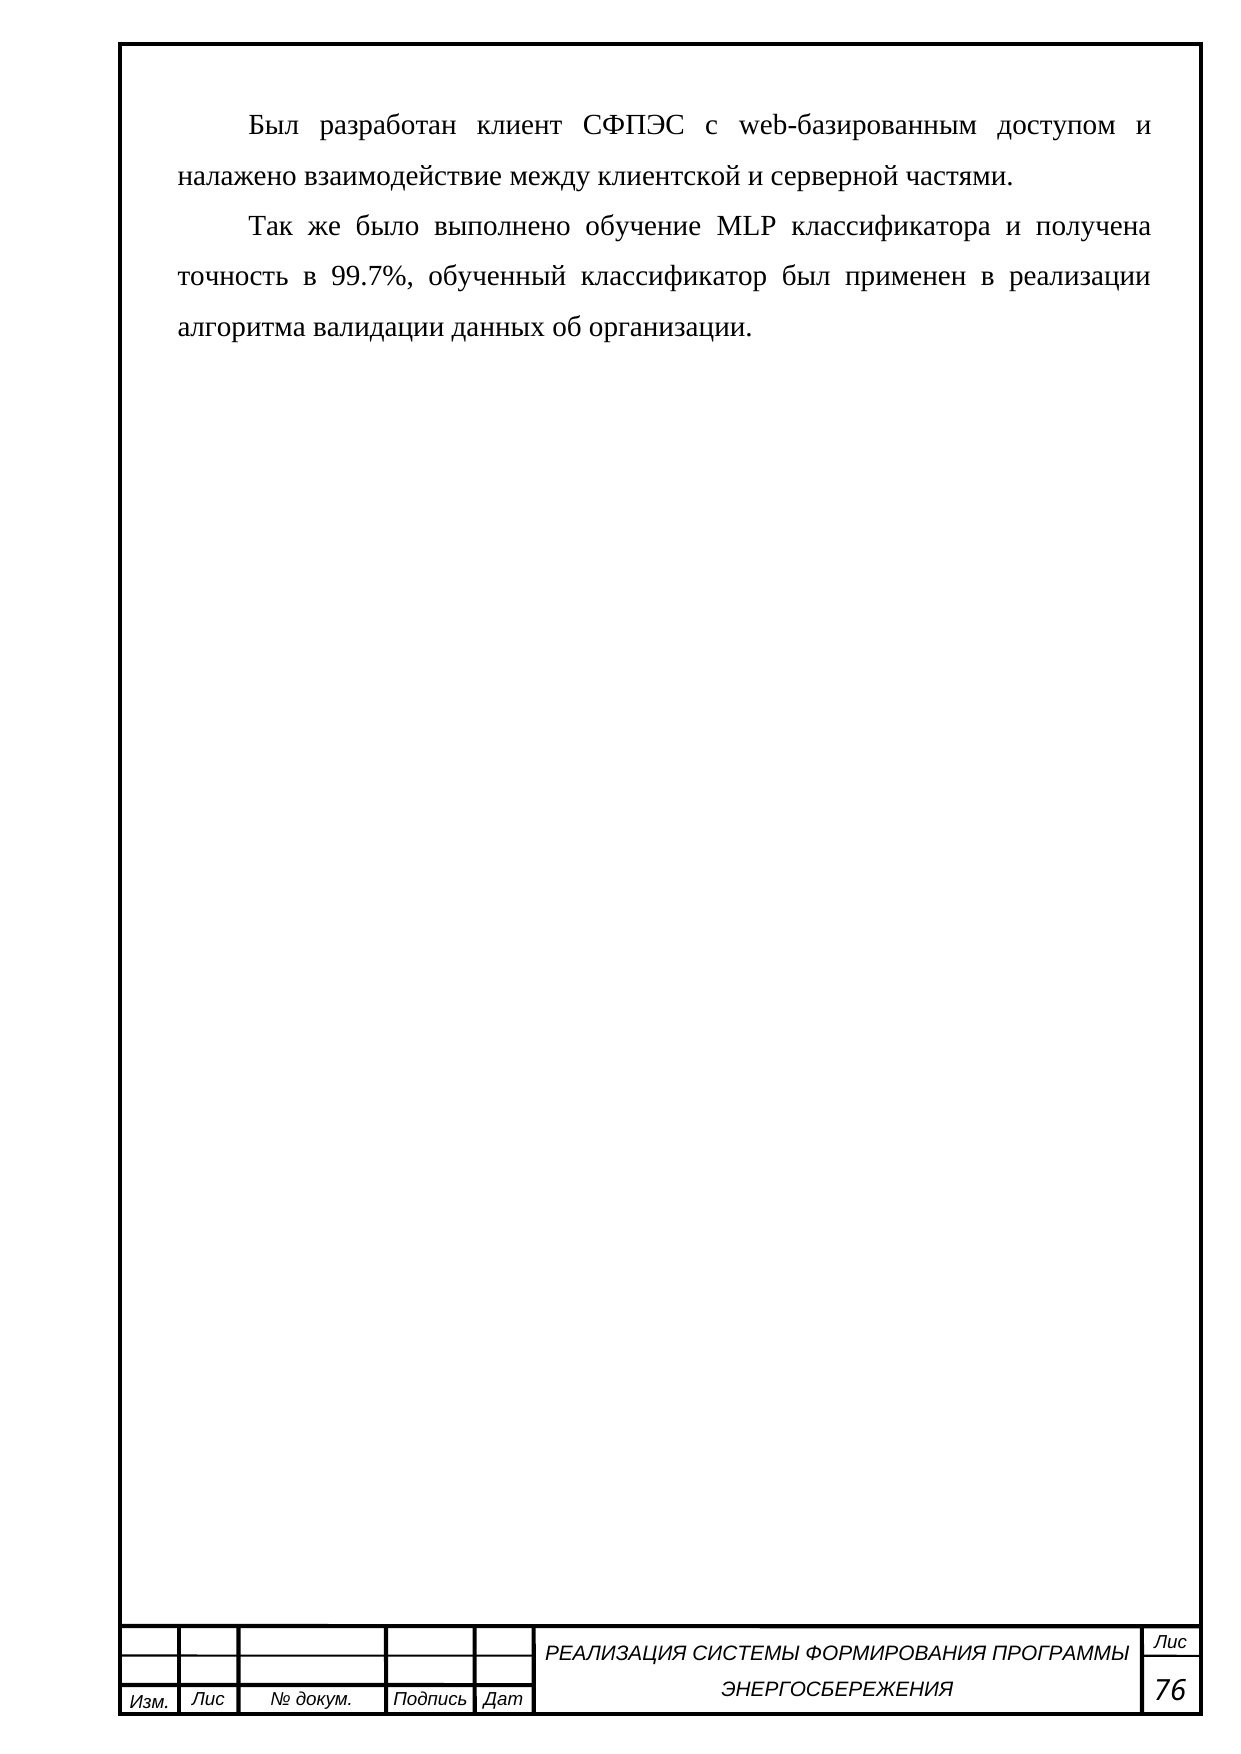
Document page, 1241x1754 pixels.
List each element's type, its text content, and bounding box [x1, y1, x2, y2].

text Был разработан клиент СФПЭС с web-базированным доступом и налажено взаимодействие между клиентской и серверной частями. [177, 107, 1152, 191]
text Так же было выполнено обучение MLP классификатора и получена точность в 99.7%, обученный классификатор был применен в реализации алгоритма валидации данных об организации. [177, 208, 1152, 342]
